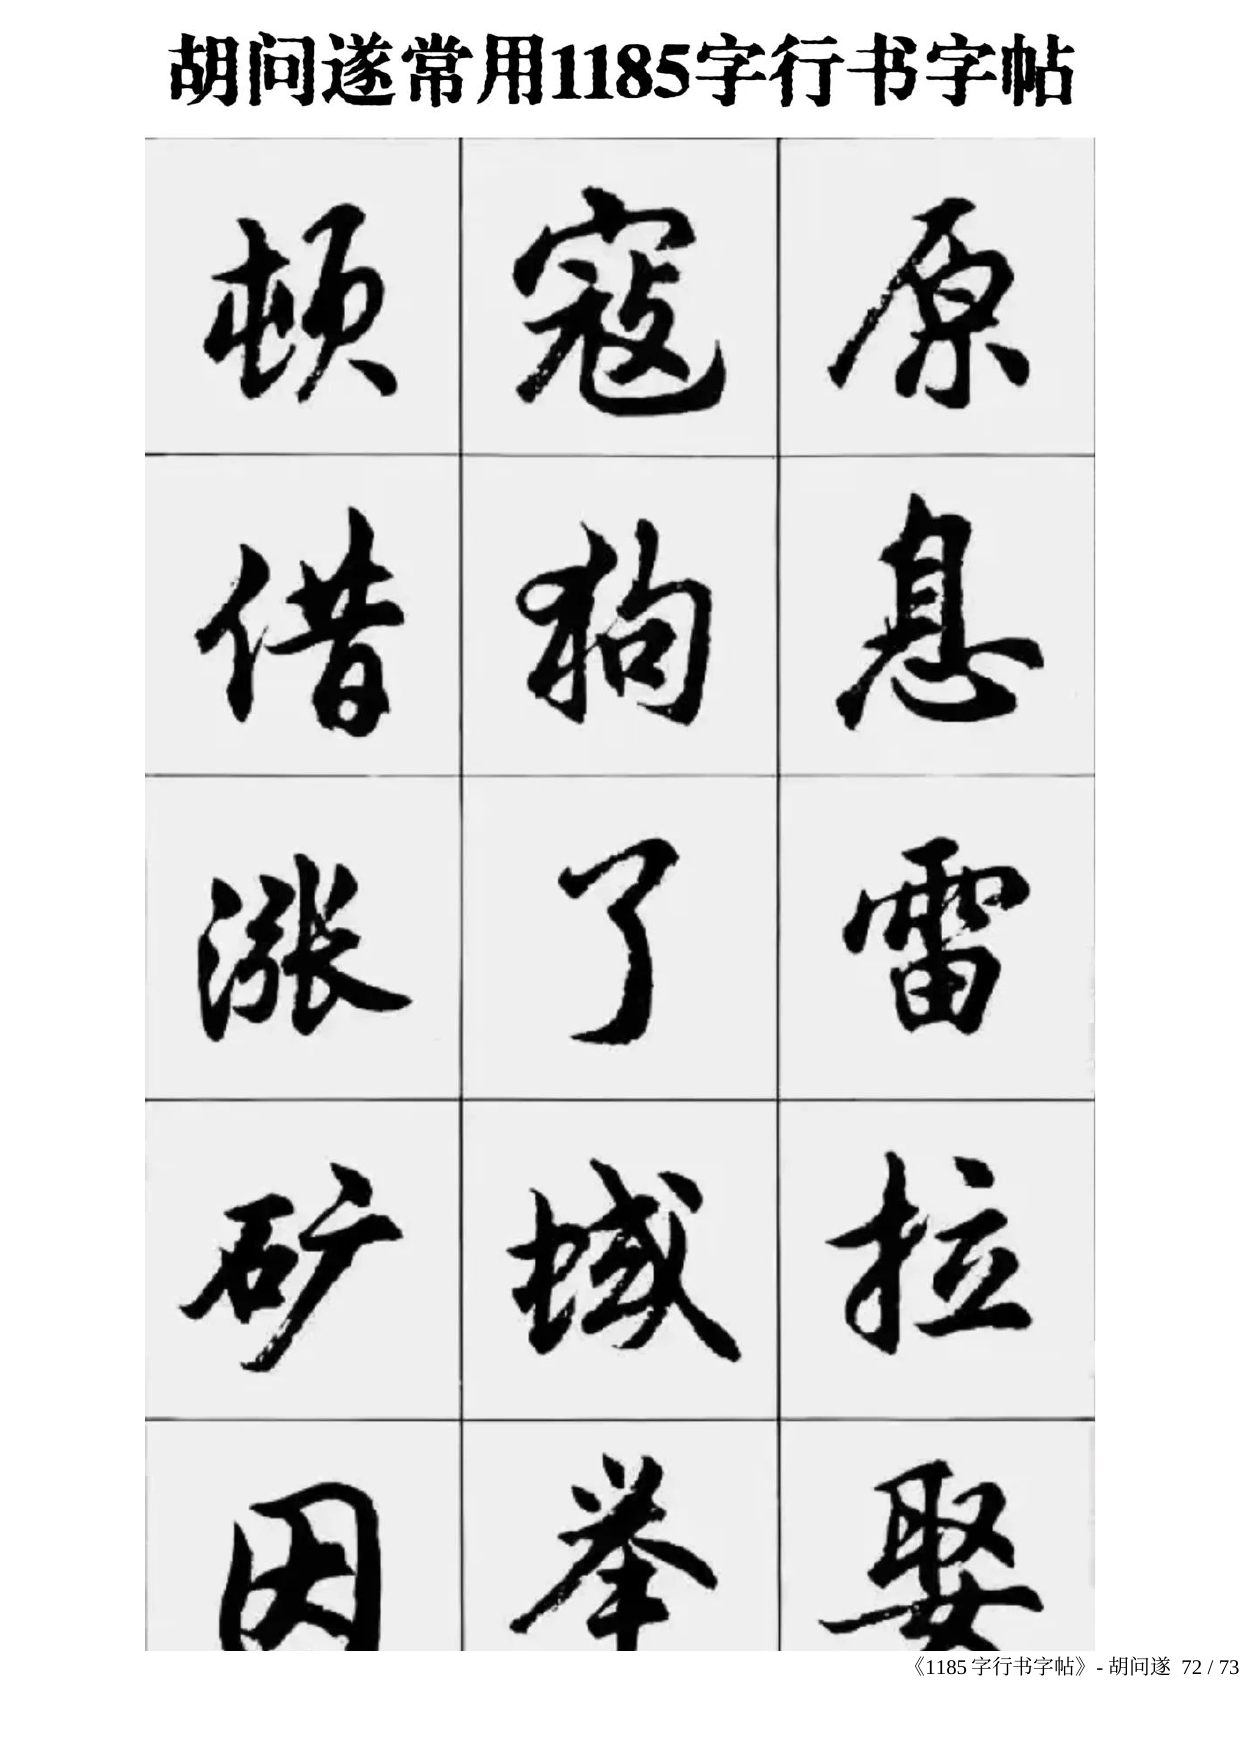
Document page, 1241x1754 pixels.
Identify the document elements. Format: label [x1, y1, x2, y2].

picture [145, 1, 1096, 1651]
